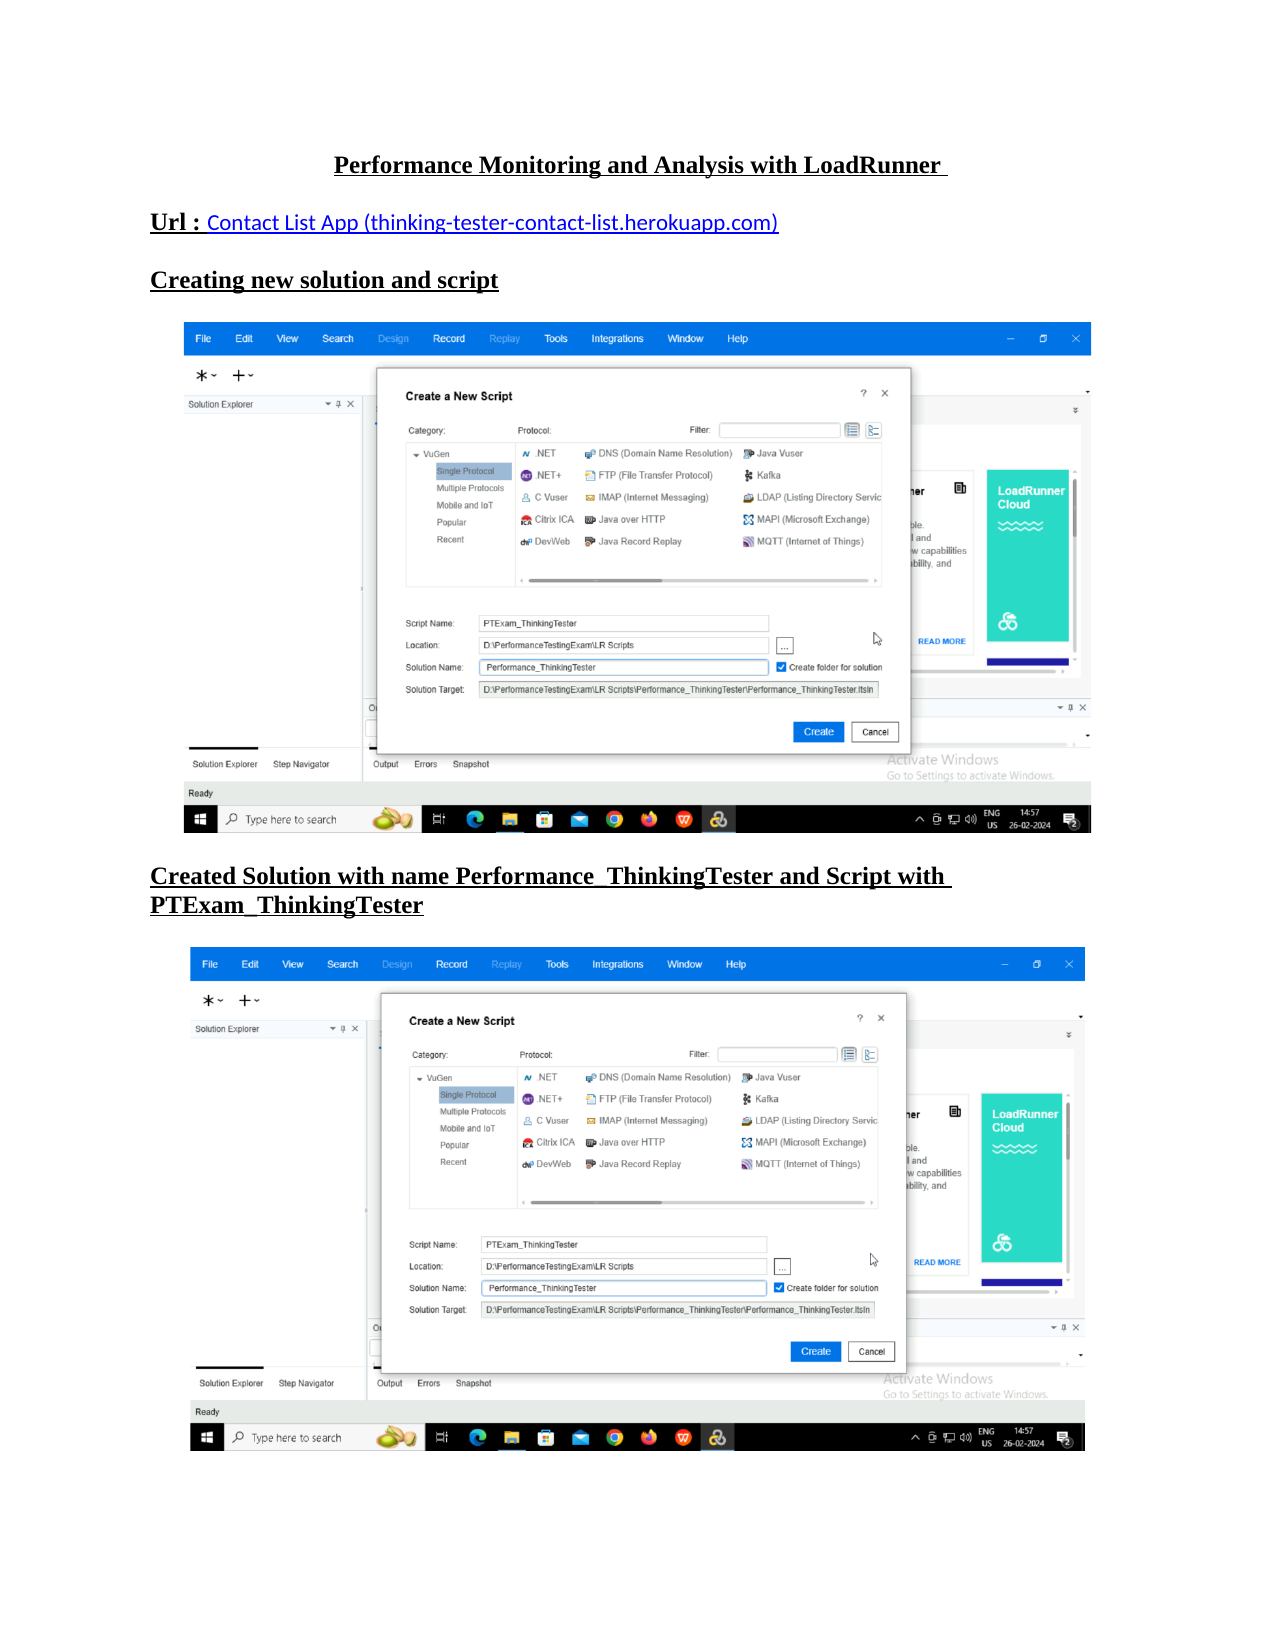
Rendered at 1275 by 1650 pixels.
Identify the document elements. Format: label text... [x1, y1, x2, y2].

text Creating new solution and script [150, 265, 1125, 294]
text Url : Contact List App (thinking-tester-contact-list.herokuapp.com) [150, 207, 1125, 237]
picture [183, 322, 1092, 833]
picture [190, 947, 1085, 1451]
text Created Solution with name Performance_ThinkingTester and Script with PTExam_ThinkingTester [150, 861, 1125, 919]
text Performance Monitoring and Analysis with LoadRunner [150, 150, 1125, 179]
